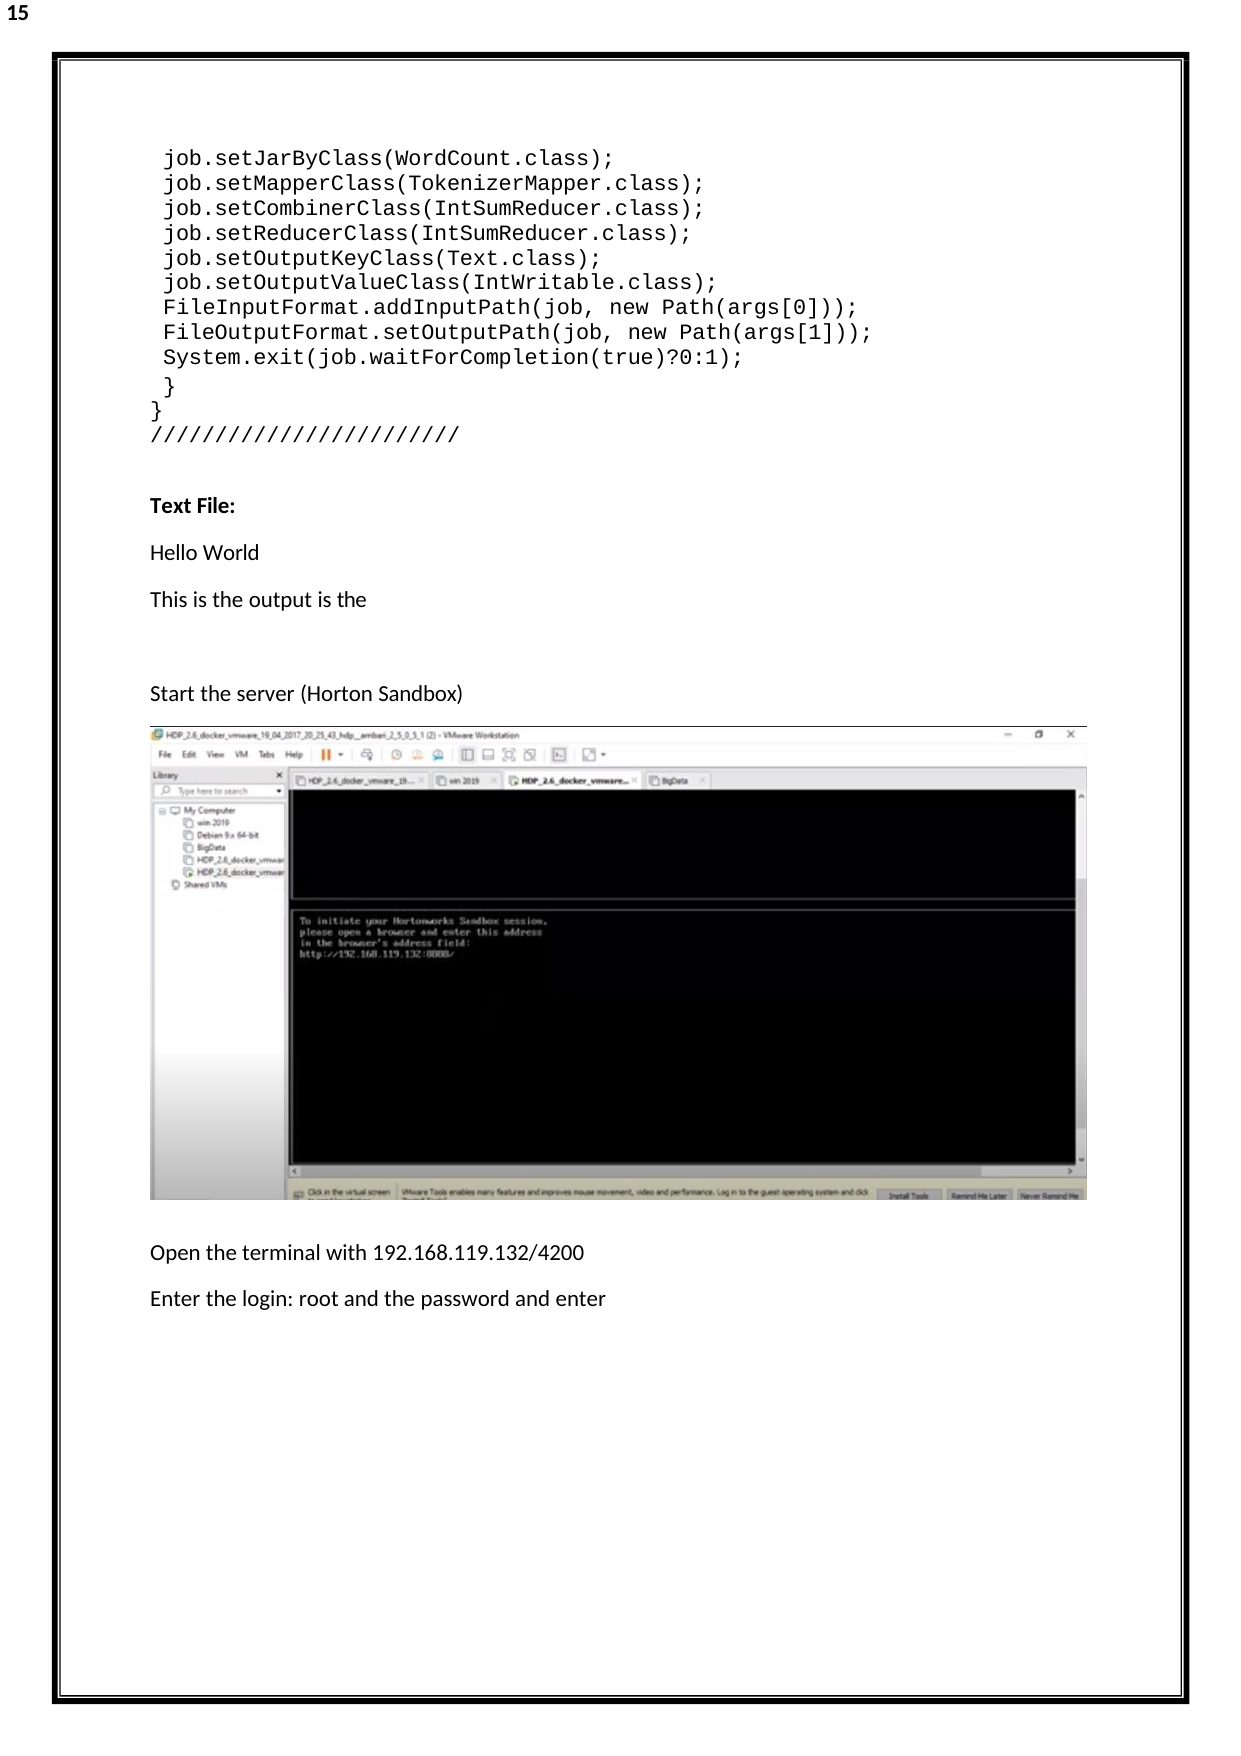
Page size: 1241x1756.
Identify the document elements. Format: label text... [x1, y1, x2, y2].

text Start the server (Horton Sandbox) [150, 679, 1181, 707]
text } [150, 398, 1181, 423]
text This is the output is the [150, 585, 1181, 613]
picture [150, 726, 1087, 1200]
text Hello World [150, 538, 1181, 566]
text Open the terminal with 192.168.119.132/4200 Enter the login: root and the password and enter [150, 744, 606, 1312]
text Text File: [150, 491, 1181, 519]
text job.setJarByClass(WordCount.class); job.setMapperClass(TokenizerMapper.class); job.setCombinerClass(IntSumReducer.class); job.setReducerClass(IntSumReducer.class); job.setOutputKeyClass(Text.class); job.setOutputValueClass(IntWritable.class); FileInputFormat.addInputPath(job, new Path(args[0])); FileOutputFormat.setOutputPath(job, new Path(args[1])); System.exit(job.waitForCompletion(true)?0:1); [163, 147, 1129, 371]
text } [163, 374, 1181, 398]
text //////////////////////// [150, 423, 1181, 447]
